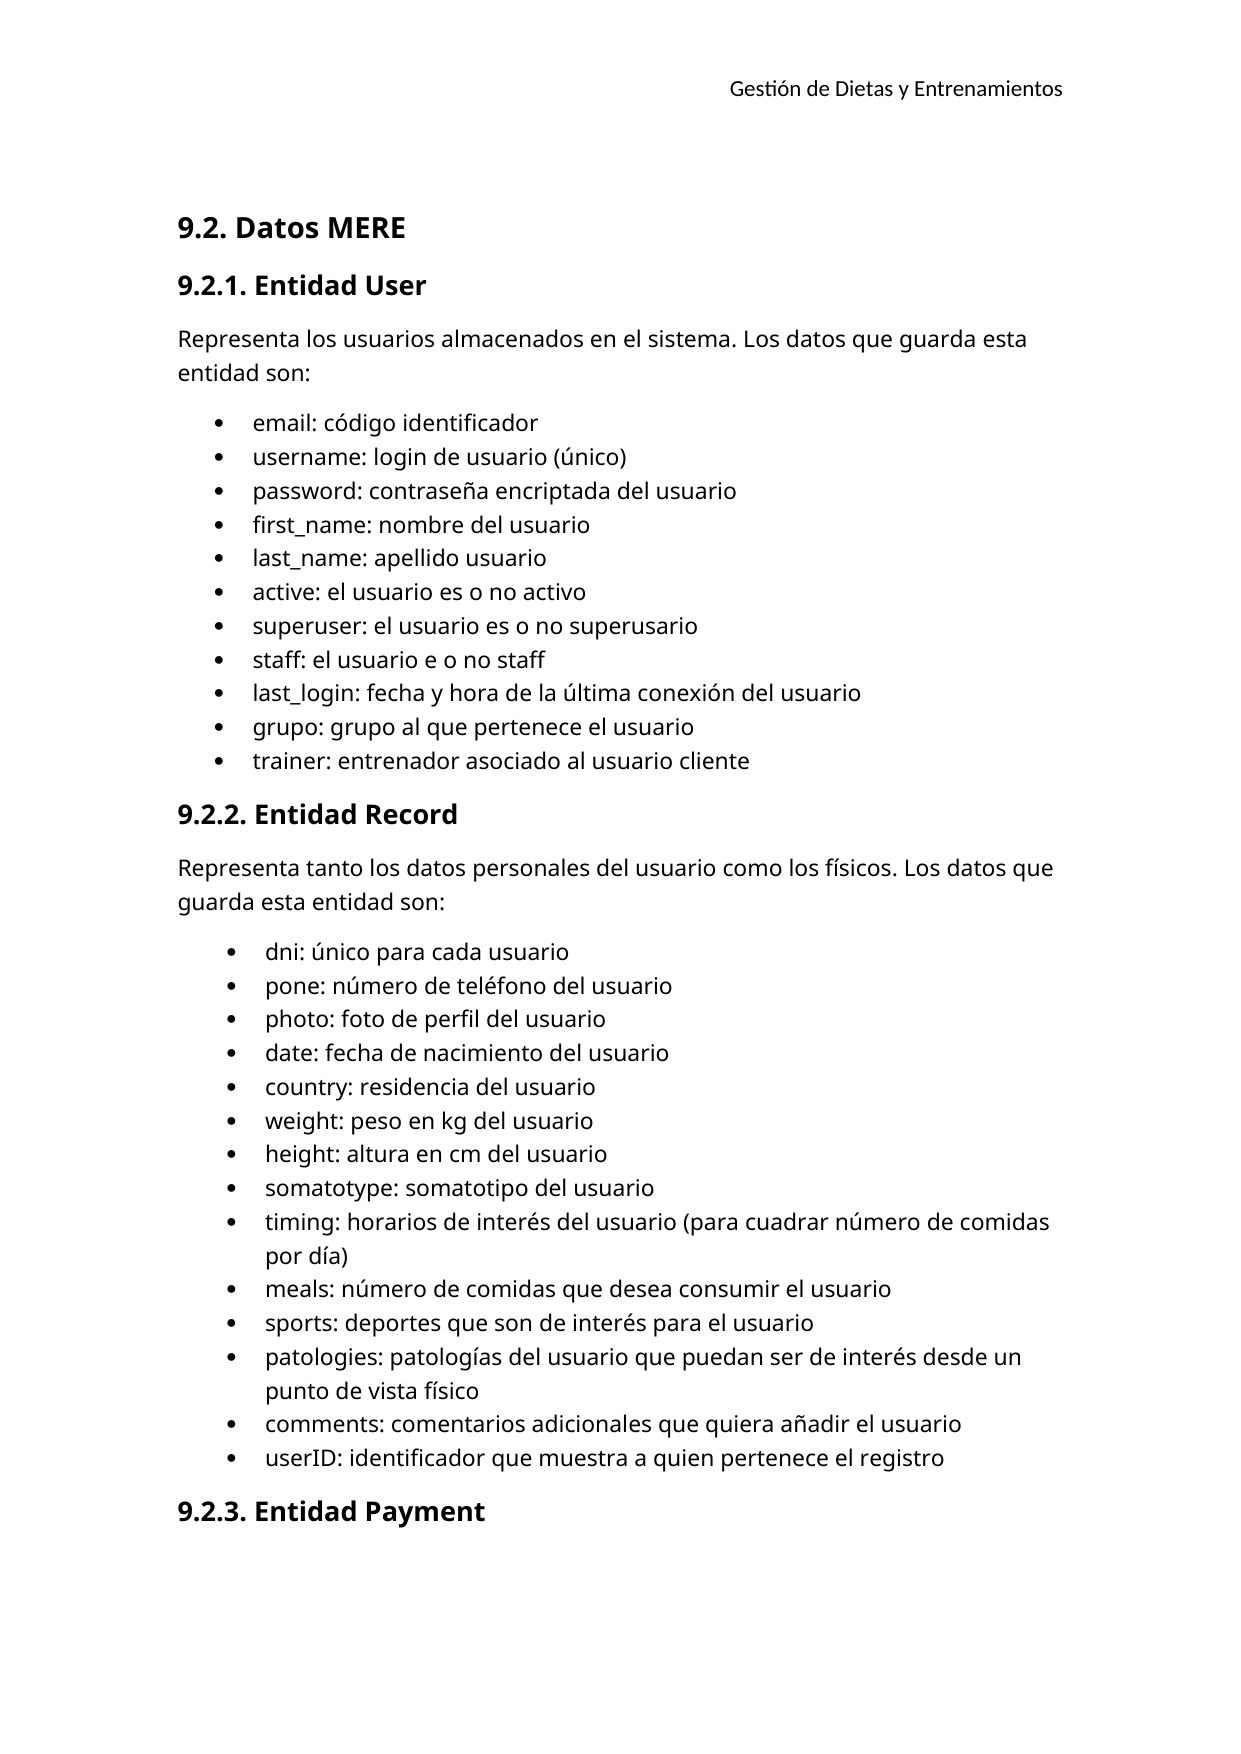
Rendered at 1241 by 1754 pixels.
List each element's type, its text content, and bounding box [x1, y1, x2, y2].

list sports: deportes que son de interés para el usuario [227, 1307, 1063, 1338]
list timing: horarios de interés del usuario (para cuadrar número de comidas por día) [227, 1206, 1063, 1271]
list userID: identificador que muestra a quien pertenece el registro [227, 1442, 1063, 1473]
list meals: número de comidas que desea consumir el usuario [227, 1273, 1063, 1304]
list password: contraseña encriptada del usuario [215, 475, 1063, 506]
list last_login: fecha y hora de la última conexión del usuario [215, 677, 1063, 708]
text 9.2. Datos MERE [177, 207, 1063, 247]
list trainer: entrenador asociado al usuario cliente [215, 745, 1063, 776]
list email: código identificador [215, 407, 1063, 438]
list last_name: apellido usuario [215, 542, 1063, 573]
list patologies: patologías del usuario que puedan ser de interés desde un punto de vista físico [227, 1341, 1063, 1406]
list somatotype: somatotipo del usuario [227, 1172, 1063, 1203]
list photo: foto de perfil del usuario [227, 1003, 1063, 1034]
text 9.2.1. Entidad User [177, 267, 1063, 303]
list height: altura en cm del usuario [227, 1138, 1063, 1169]
list country: residencia del usuario [227, 1071, 1063, 1102]
list grupo: grupo al que pertenece el usuario [215, 711, 1063, 742]
list staff: el usuario e o no staff [215, 643, 1063, 675]
list date: fecha de nacimiento del usuario [227, 1037, 1063, 1068]
list active: el usuario es o no activo [215, 576, 1063, 607]
list weight: peso en kg del usuario [227, 1104, 1063, 1136]
list comments: comentarios adicionales que quiera añadir el usuario [227, 1408, 1063, 1439]
text Representa los usuarios almacenados en el sistema. Los datos que guarda esta entidad son: [177, 323, 1063, 388]
list first_name: nombre del usuario [215, 508, 1063, 540]
list superuser: el usuario es o no superusario [215, 610, 1063, 641]
text Representa tanto los datos personales del usuario como los físicos. Los datos que guarda esta entidad son: [177, 852, 1063, 917]
list username: login de usuario (único) [215, 441, 1063, 472]
list pone: número de teléfono del usuario [227, 969, 1063, 1001]
text 9.2.3. Entidad Payment [177, 1492, 1063, 1529]
text 9.2.2. Entidad Record [177, 795, 1063, 832]
list dni: único para cada usuario [227, 936, 1063, 967]
